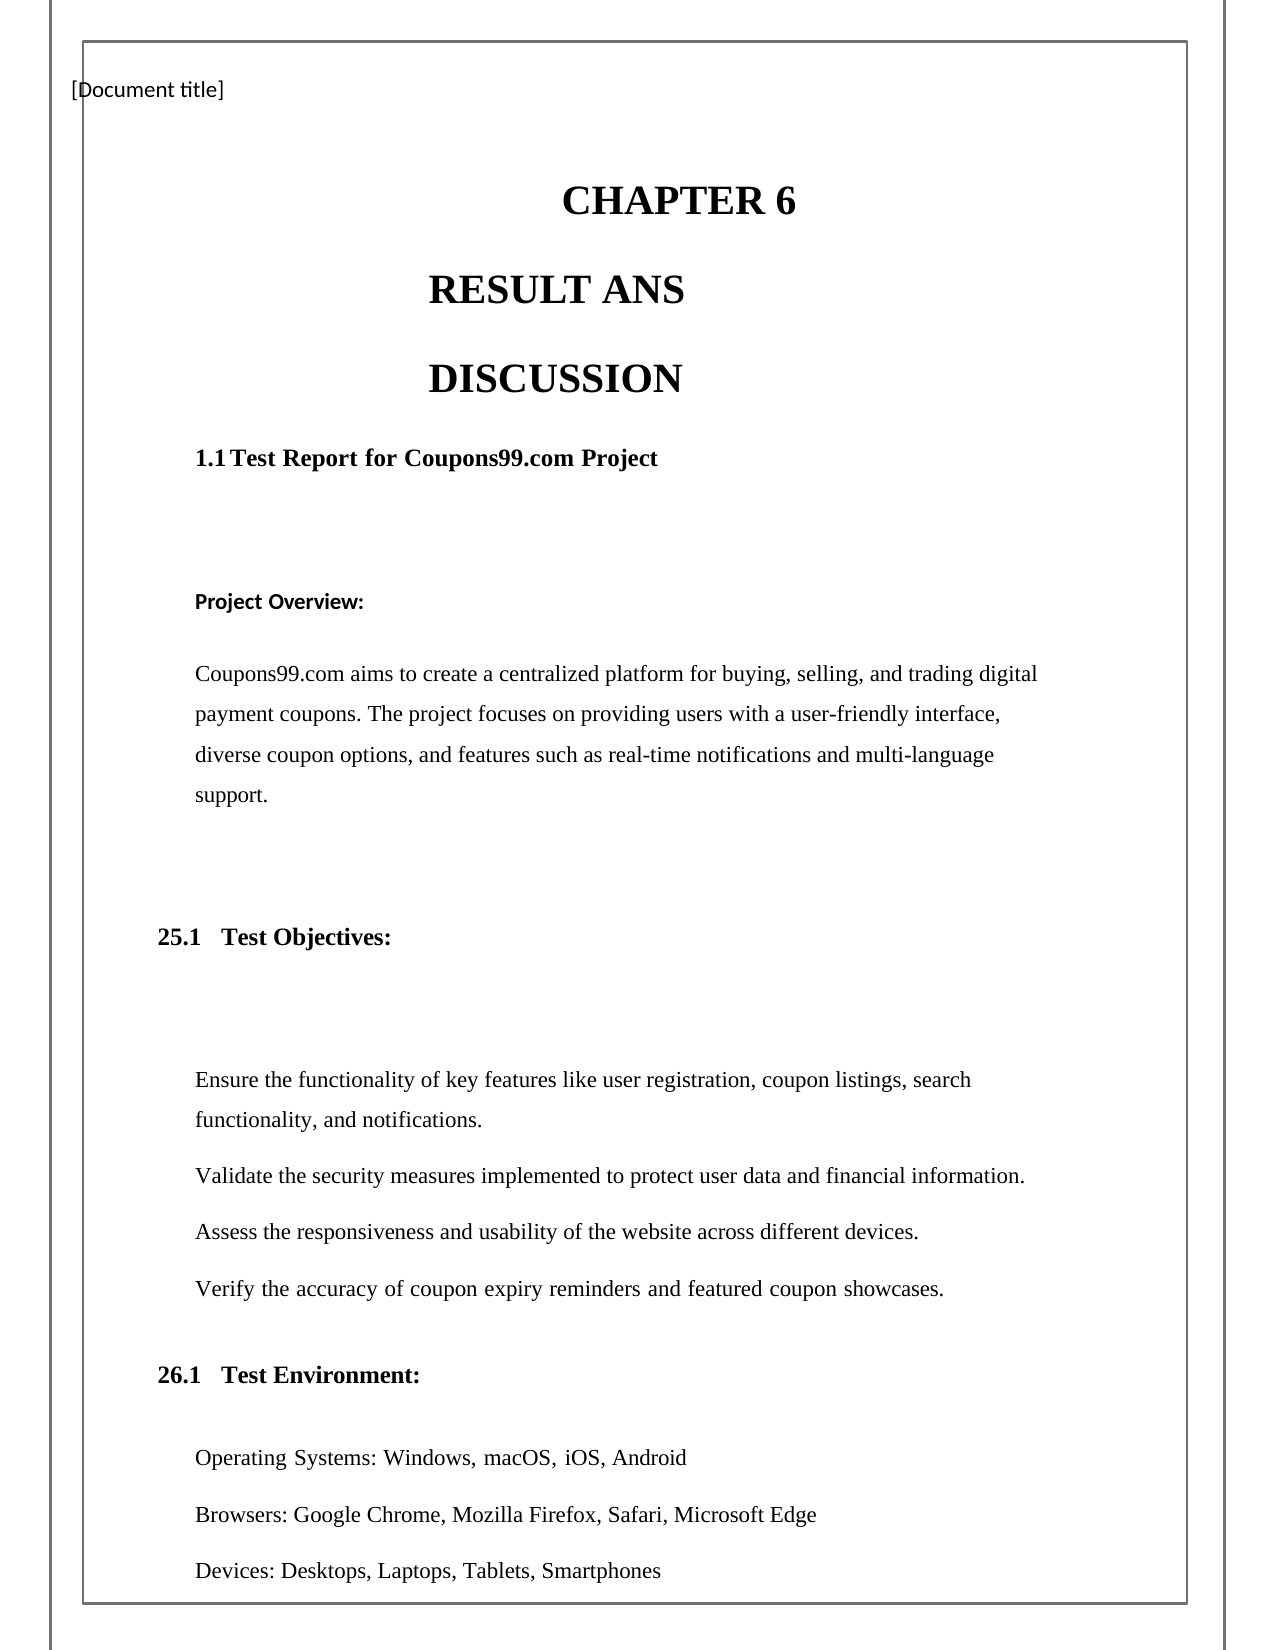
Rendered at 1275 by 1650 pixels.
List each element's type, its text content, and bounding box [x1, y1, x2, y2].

subtitle Test Environment: [157, 1360, 1200, 1389]
text Browsers: Google Chrome, Mozilla Firefox, Safari, Microsoft Edge Devices: Desktops, Laptops, Tablets, Smartphones [195, 1501, 827, 1583]
text Ensure the functionality of key features like user registration, coupon listings, search functionality, and notifications. [195, 1066, 1059, 1133]
subtitle Test Objectives: [157, 922, 1200, 951]
subtitle Test Report for Coupons99.com Project [195, 443, 1200, 472]
text Verify the accuracy of coupon expiry reminders and featured coupon showcases. [195, 1275, 1200, 1301]
text Validate the security measures implemented to protect user data and financial information. Assess the responsiveness and usability of the website across different devices. [195, 1162, 1059, 1245]
text Project Overview: [195, 587, 1200, 615]
subtitle CHAPTER 6 RESULT ANS DISCUSSION [428, 175, 931, 401]
text Operating Systems: Windows, macOS, iOS, Android [195, 1444, 1200, 1471]
text Coupons99.com aims to create a centralized platform for buying, selling, and trading digital payment coupons. The project focuses on providing users with a user-friendly interface, diverse coupon options, and features such as real-time notifications and multi-language support. [195, 660, 1059, 807]
